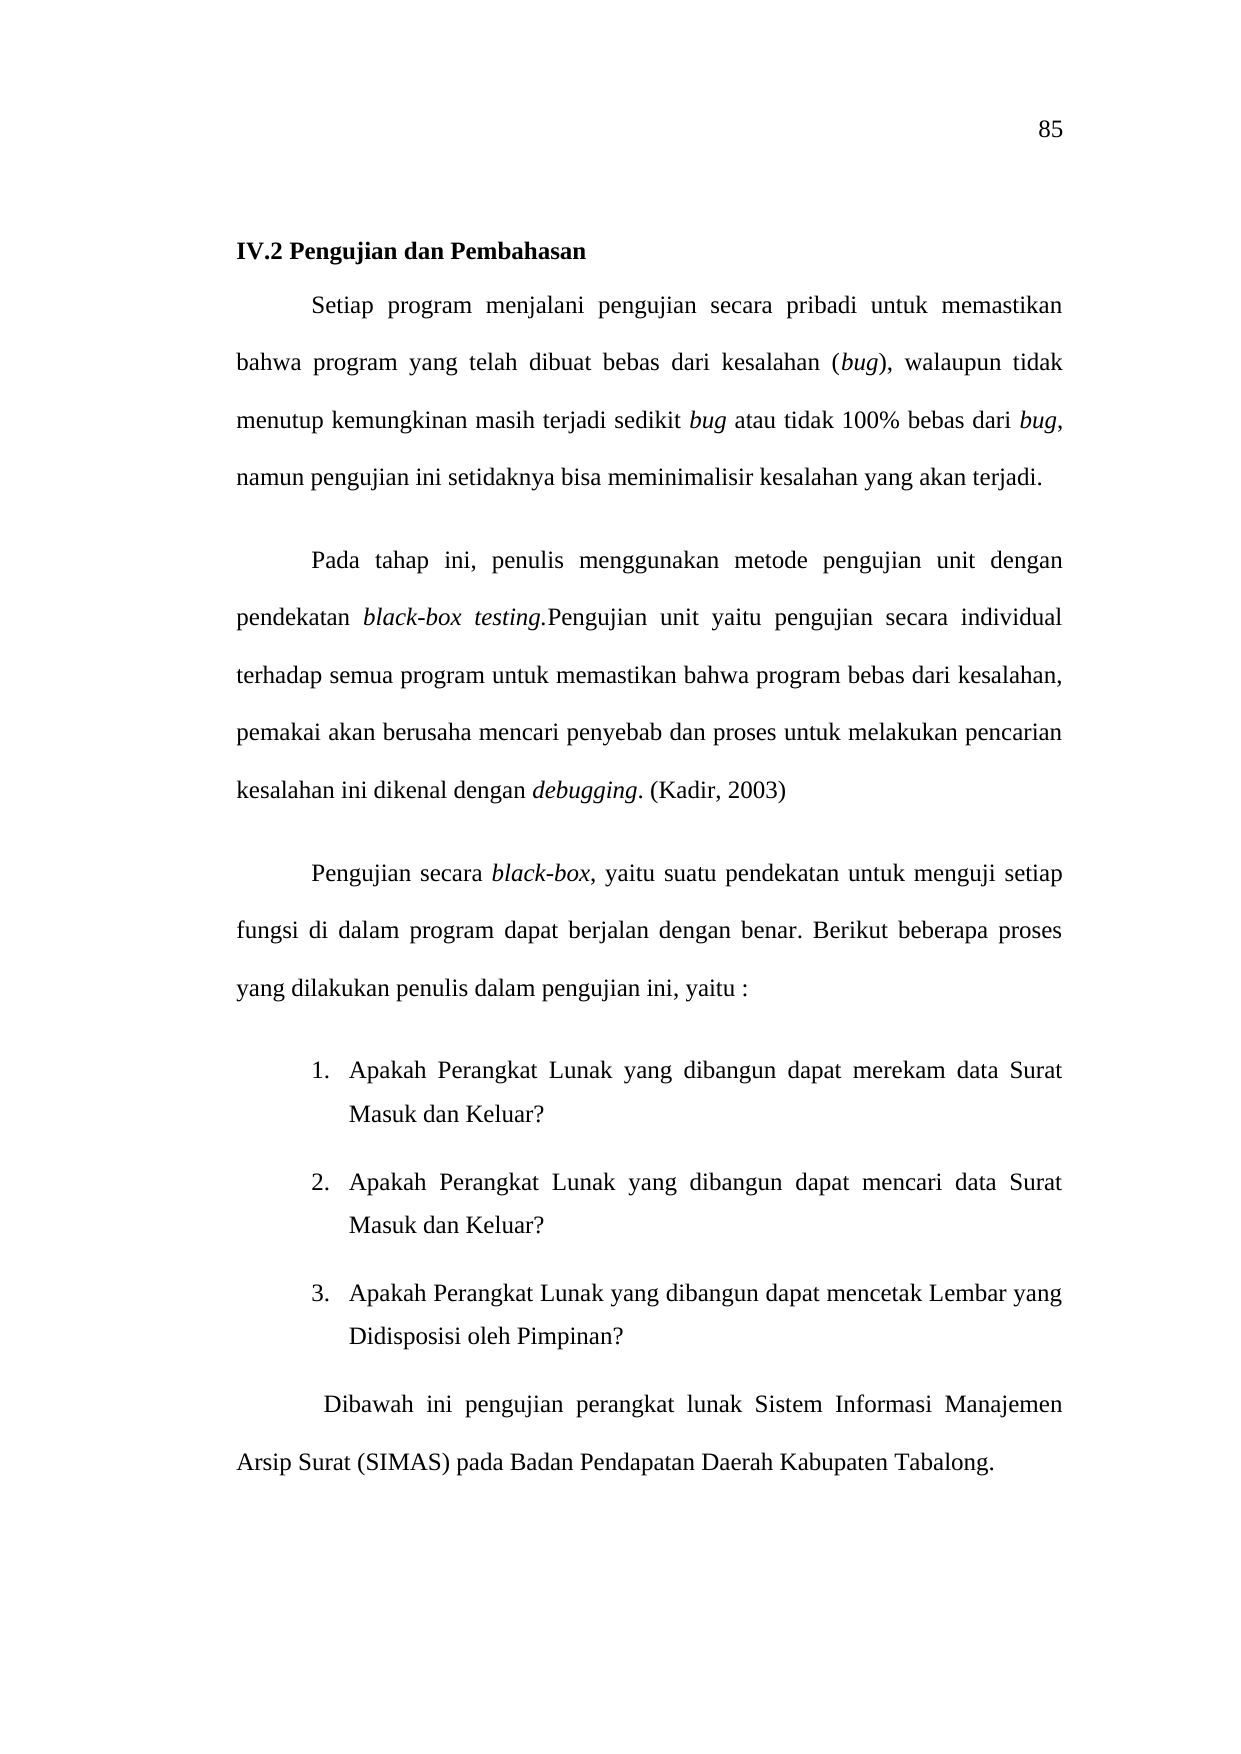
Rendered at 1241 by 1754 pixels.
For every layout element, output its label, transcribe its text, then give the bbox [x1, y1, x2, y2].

subtitle Pengujian dan Pembahasan [236, 236, 1063, 265]
text Setiap program menjalani pengujian secara pribadi untuk memastikan bahwa program yang telah dibuat bebas dari kesalahan (bug), walaupun tidak menutup kemungkinan masih terjadi sedikit bug atau tidak 100% bebas dari bug, namun pengujian ini setidaknya bisa meminimalisir kesalahan yang akan terjadi. [236, 290, 1063, 491]
text Dibawah ini pengujian perangkat lunak Sistem Informasi Manajemen Arsip Surat (SIMAS) pada Badan Pendapatan Daerah Kabupaten Tabalong. [236, 1389, 1063, 1476]
list Apakah Perangkat Lunak yang dibangun dapat merekam data Surat Masuk dan Keluar? [311, 1056, 1063, 1127]
text Pada tahap ini, penulis menggunakan metode pengujian unit dengan pendekatan black-box testing.Pengujian unit yaitu pengujian secara individual terhadap semua program untuk memastikan bahwa program bebas dari kesalahan, pemakai akan berusaha mencari penyebab dan proses untuk melakukan pencarian kesalahan ini dikenal dengan debugging. [236, 545, 1063, 804]
list Apakah Perangkat Lunak yang dibangun dapat mencari data Surat Masuk dan Keluar? [311, 1167, 1063, 1239]
text Pengujian secara black-box, yaitu suatu pendekatan untuk menguji setiap fungsi di dalam program dapat berjalan dengan benar. Berikut beberapa proses yang dilakukan penulis dalam pengujian ini, yaitu : [236, 858, 1063, 1002]
list Apakah Perangkat Lunak yang dibangun dapat mencetak Lembar yang Didisposisi oleh Pimpinan? [311, 1278, 1063, 1350]
